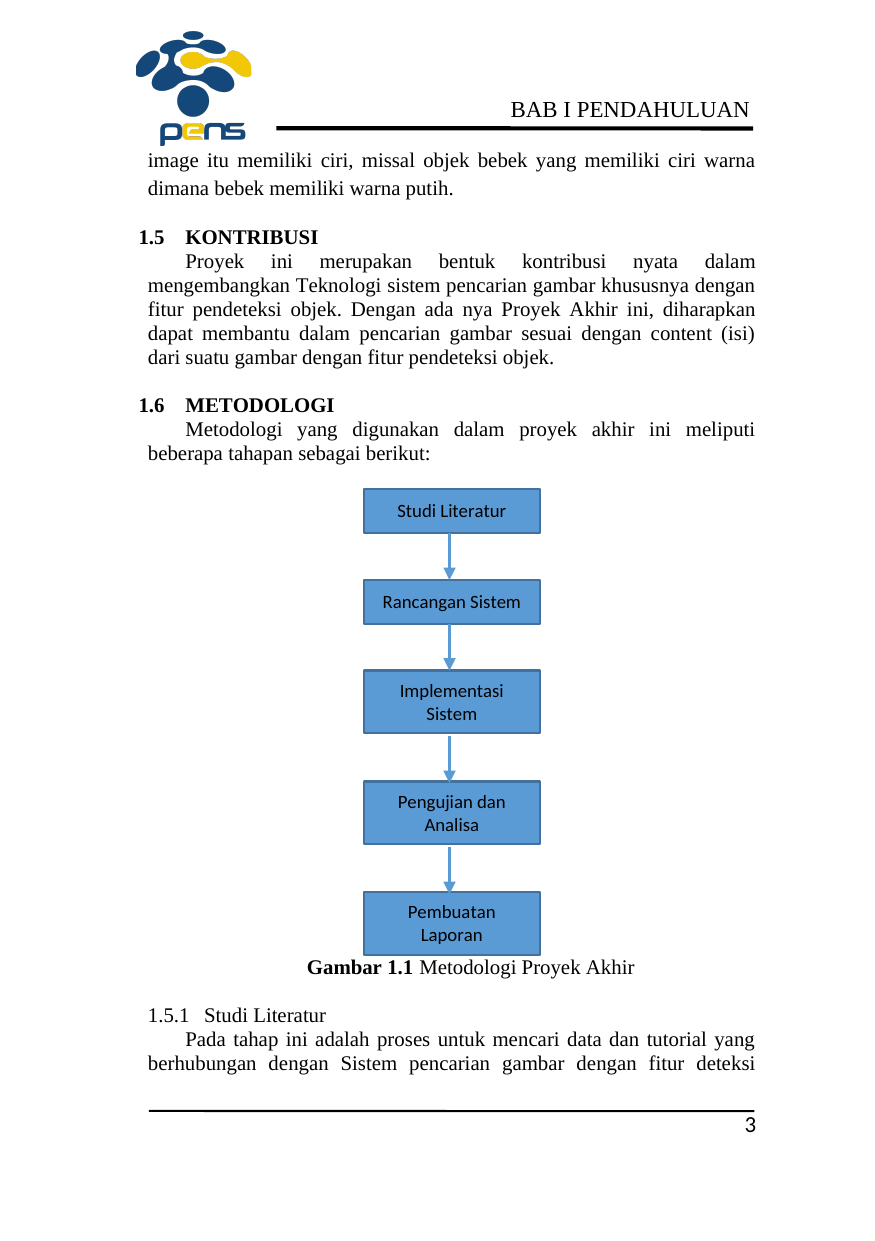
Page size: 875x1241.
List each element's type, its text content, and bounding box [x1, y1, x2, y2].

text METODOLOGI [138, 393, 756, 417]
text Studi Literatur [148, 1003, 756, 1027]
text Proyek ini merupakan bentuk kontribusi nyata dalam mengembangkan Teknologi sistem pencarian gambar khususnya dengan fitur pendeteksi objek. Dengan ada nya Proyek Akhir ini, diharapkan dapat membantu dalam pencarian gambar sesuai dengan content (isi) dari suatu gambar dengan fitur pendeteksi objek. [148, 249, 756, 369]
text Metodologi yang digunakan dalam proyek akhir ini meliputi beberapa tahapan sebagai berikut: [148, 417, 756, 465]
text Metodologi Proyek Akhir [185, 955, 756, 979]
text KONTRIBUSI [138, 224, 756, 249]
picture [136, 31, 252, 146]
